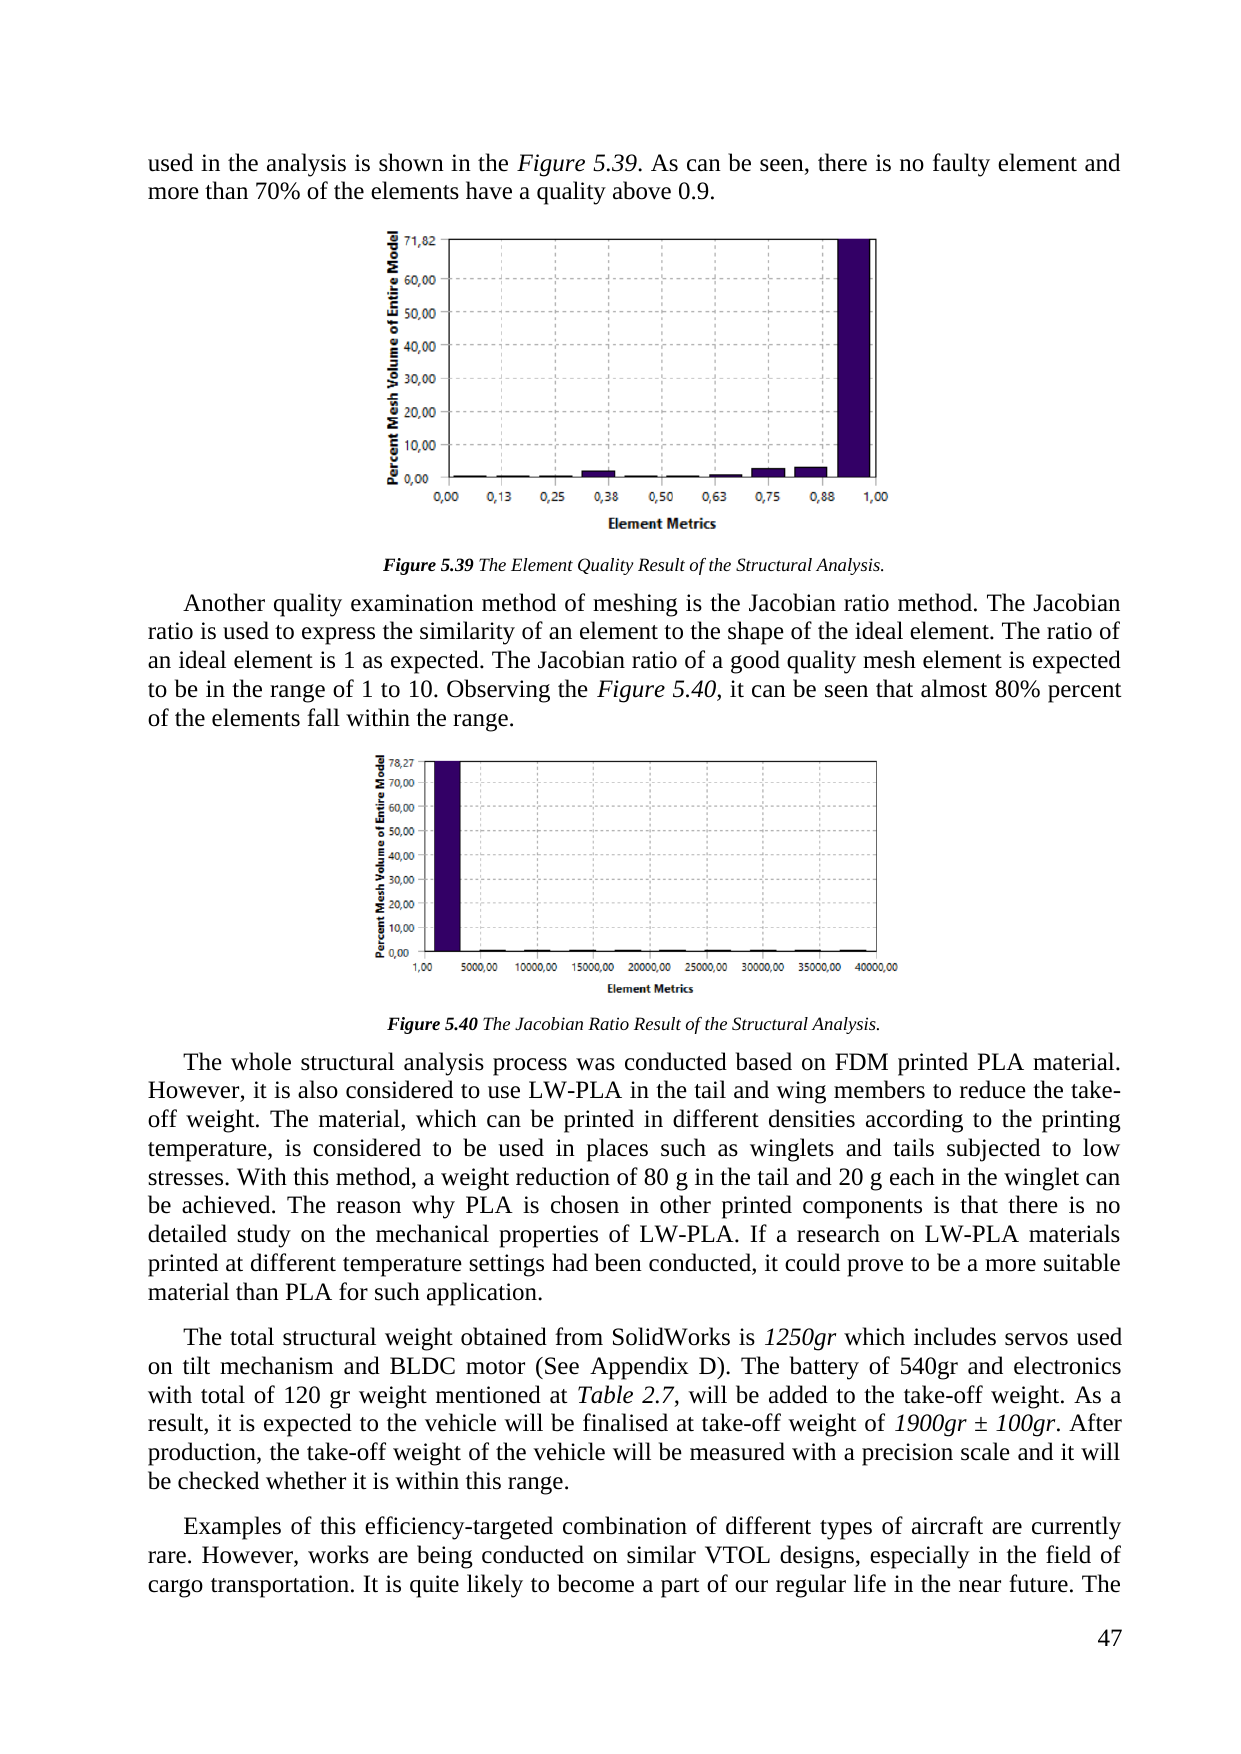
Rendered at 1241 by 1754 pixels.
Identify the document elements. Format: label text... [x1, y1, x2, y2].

picture [369, 221, 901, 537]
picture [369, 748, 901, 997]
text The total structural weight obtained from SolidWorks is 1250gr which includes servos used on tilt mechanism and BLDC motor (See Appendix D). The battery of 540gr and electronics with total of 120 gr weight mentioned at Table 2.7, will be added to the take-off weight. As a result, it is expected to the vehicle will be finalised at take-off weight of 1900gr ± 100gr. After production, the take-off weight of the vehicle will be measured with a precision scale and it will be checked whether it is within this range. [148, 1322, 1122, 1495]
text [148, 148, 1122, 205]
text The whole structural analysis process was conducted based on FDM printed PLA material. However, it is also considered to use LW-PLA in the tail and wing members to reduce the take-off weight. The material, which can be printed in different densities according to the printing temperature, is considered to be used in places such as winglets and tails subjected to low stresses. With this method, a weight reduction of 80 g in the tail and 20 g each in the winglet can be achieved. The reason why PLA is chosen in other printed components is that there is no detailed study on the mechanical properties of LW-PLA. If a research on LW-PLA materials printed at different temperature settings had been conducted, it could prove to be a more suitable material than PLA for such application. [148, 1047, 1122, 1306]
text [148, 1511, 1122, 1598]
